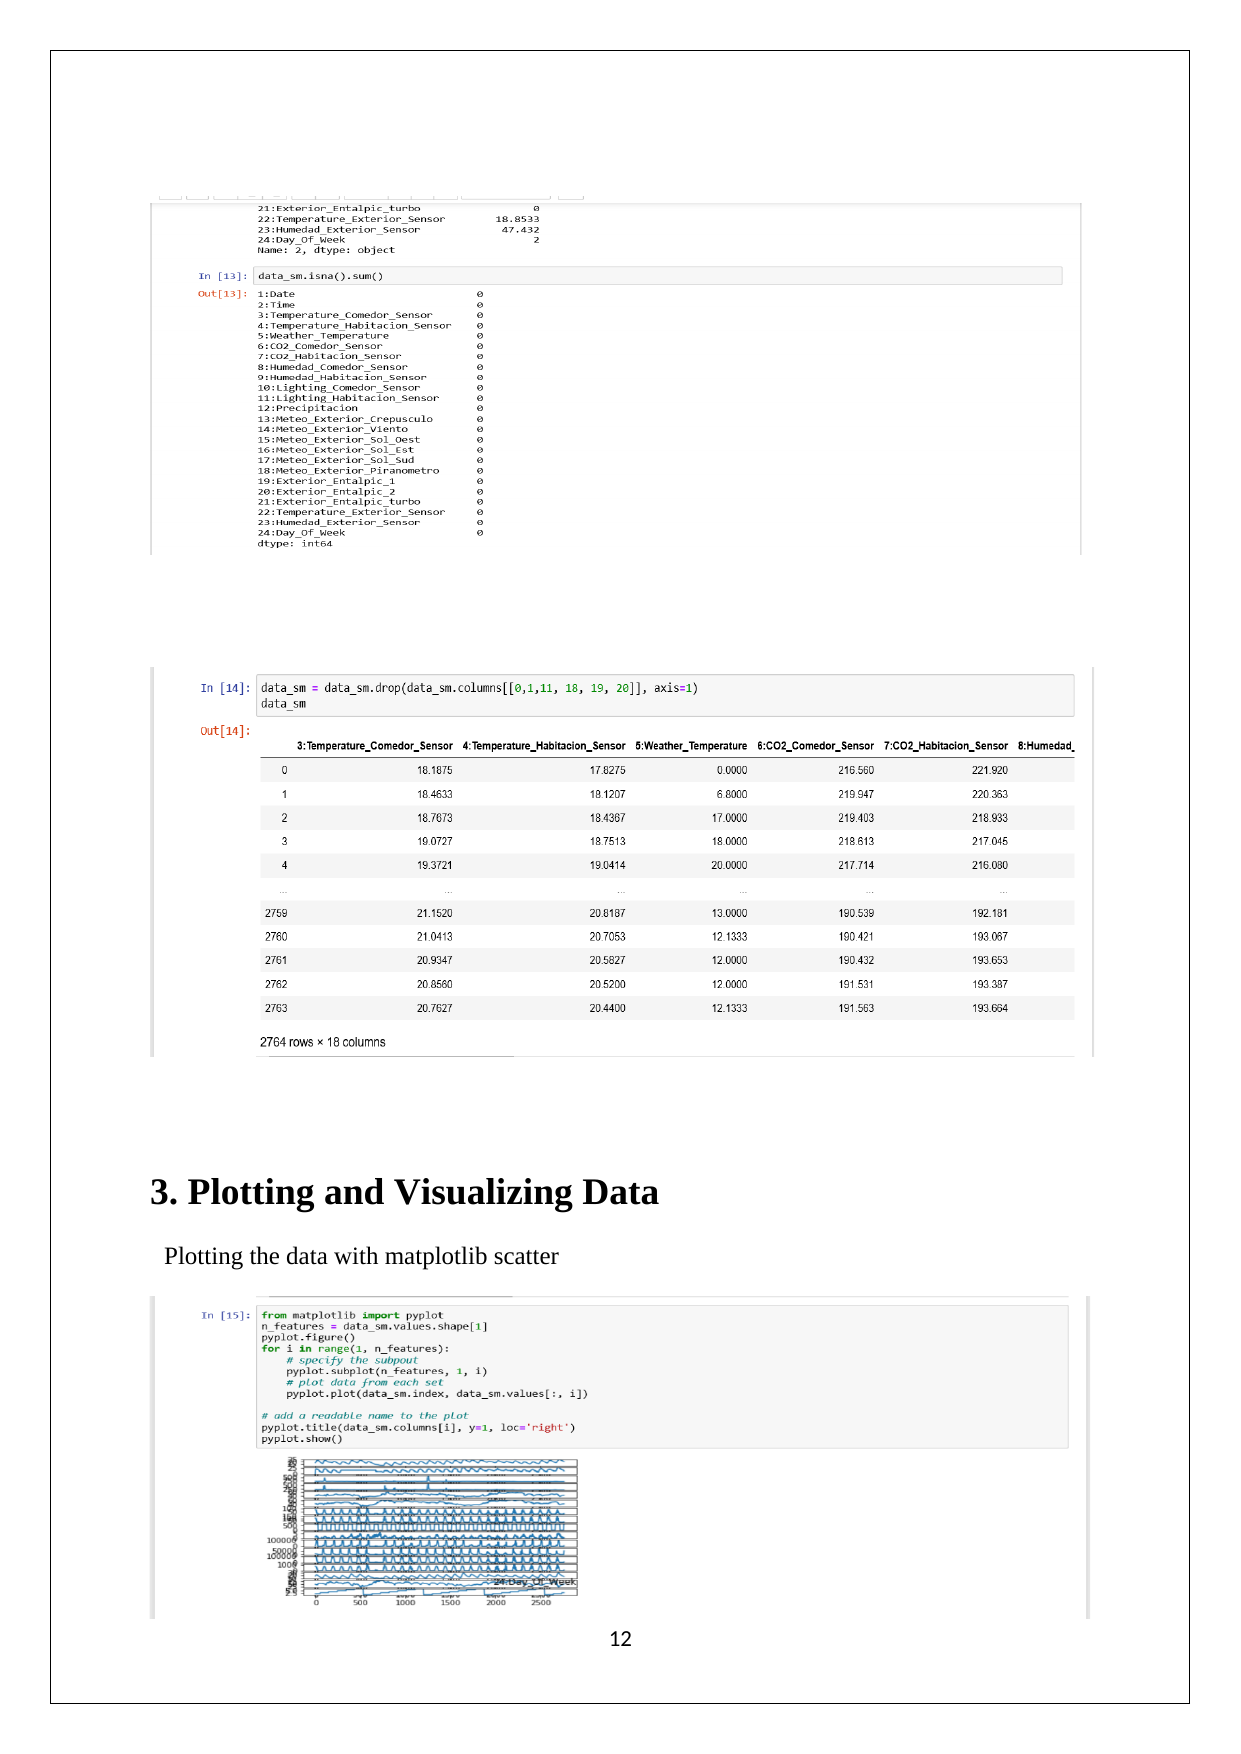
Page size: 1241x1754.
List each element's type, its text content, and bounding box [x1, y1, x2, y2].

text 3. Plotting and Visualizing Data [150, 1169, 1090, 1213]
picture [149, 1296, 1091, 1619]
text Plotting the data with matplotlib scatter [150, 1241, 1090, 1270]
picture [150, 667, 1095, 1057]
picture [150, 196, 1082, 555]
